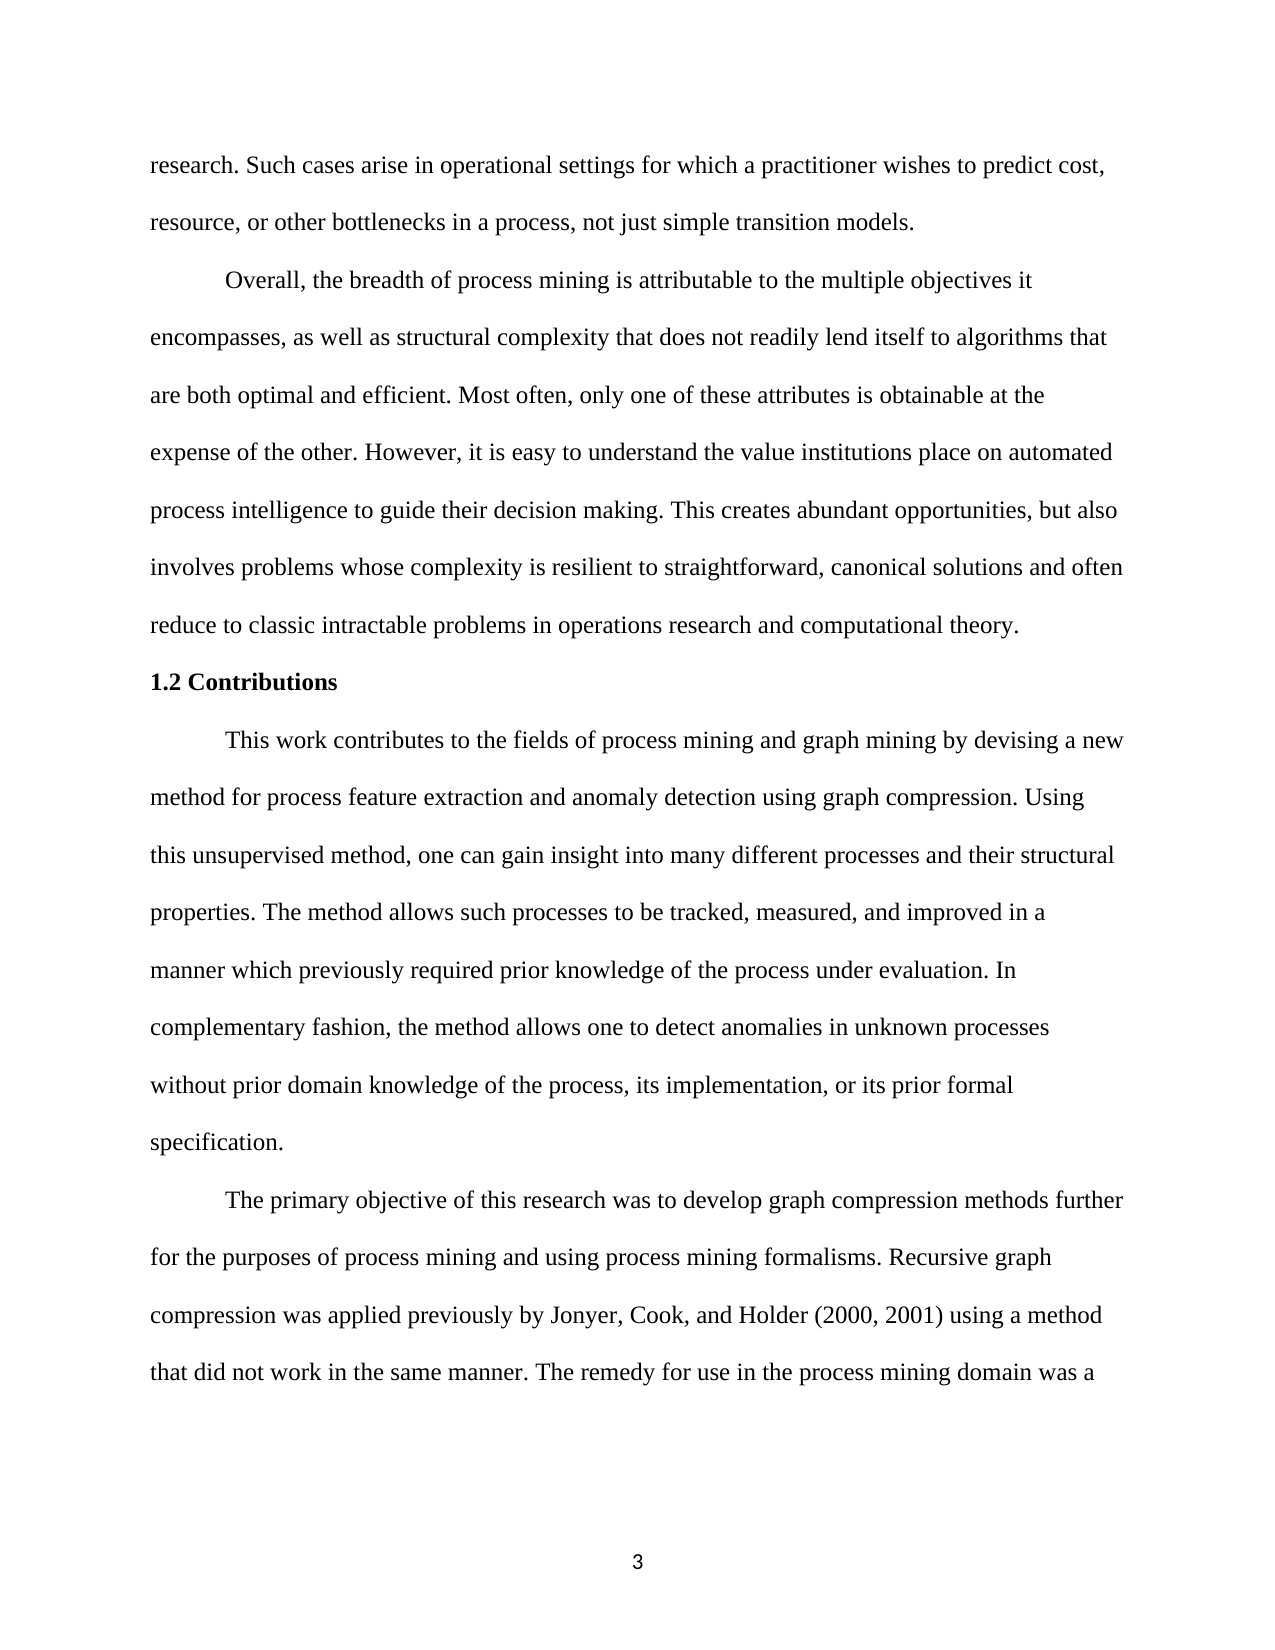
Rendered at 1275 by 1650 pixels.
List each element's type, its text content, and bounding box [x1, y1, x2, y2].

text This work contributes to the fields of process mining and graph mining by devising a new method for process feature extraction and anomaly detection using graph compression. Using this unsupervised method, one can gain insight into many different processes and their structural properties. The method allows such processes to be tracked, measured, and improved in a manner which previously required prior knowledge of the process under evaluation. In complementary fashion, the method allows one to detect anomalies in unknown processes without prior domain knowledge of the process, its implementation, or its prior formal specification. [150, 725, 1125, 1156]
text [150, 150, 1125, 236]
text Overall, the breadth of process mining is attributable to the multiple objectives it encompasses, as well as structural complexity that does not readily lend itself to algorithms that are both optimal and efficient. Most often, only one of these attributes is obtainable at the expense of the other. However, it is easy to understand the value institutions place on automated process intelligence to guide their decision making. This creates abundant opportunities, but also involves problems whose complexity is resilient to straightforward, canonical solutions and often reduce to classic intractable problems in operations research and computational theory. [150, 265, 1125, 639]
subtitle 1.2 Contributions [150, 667, 1125, 696]
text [150, 1185, 1125, 1386]
